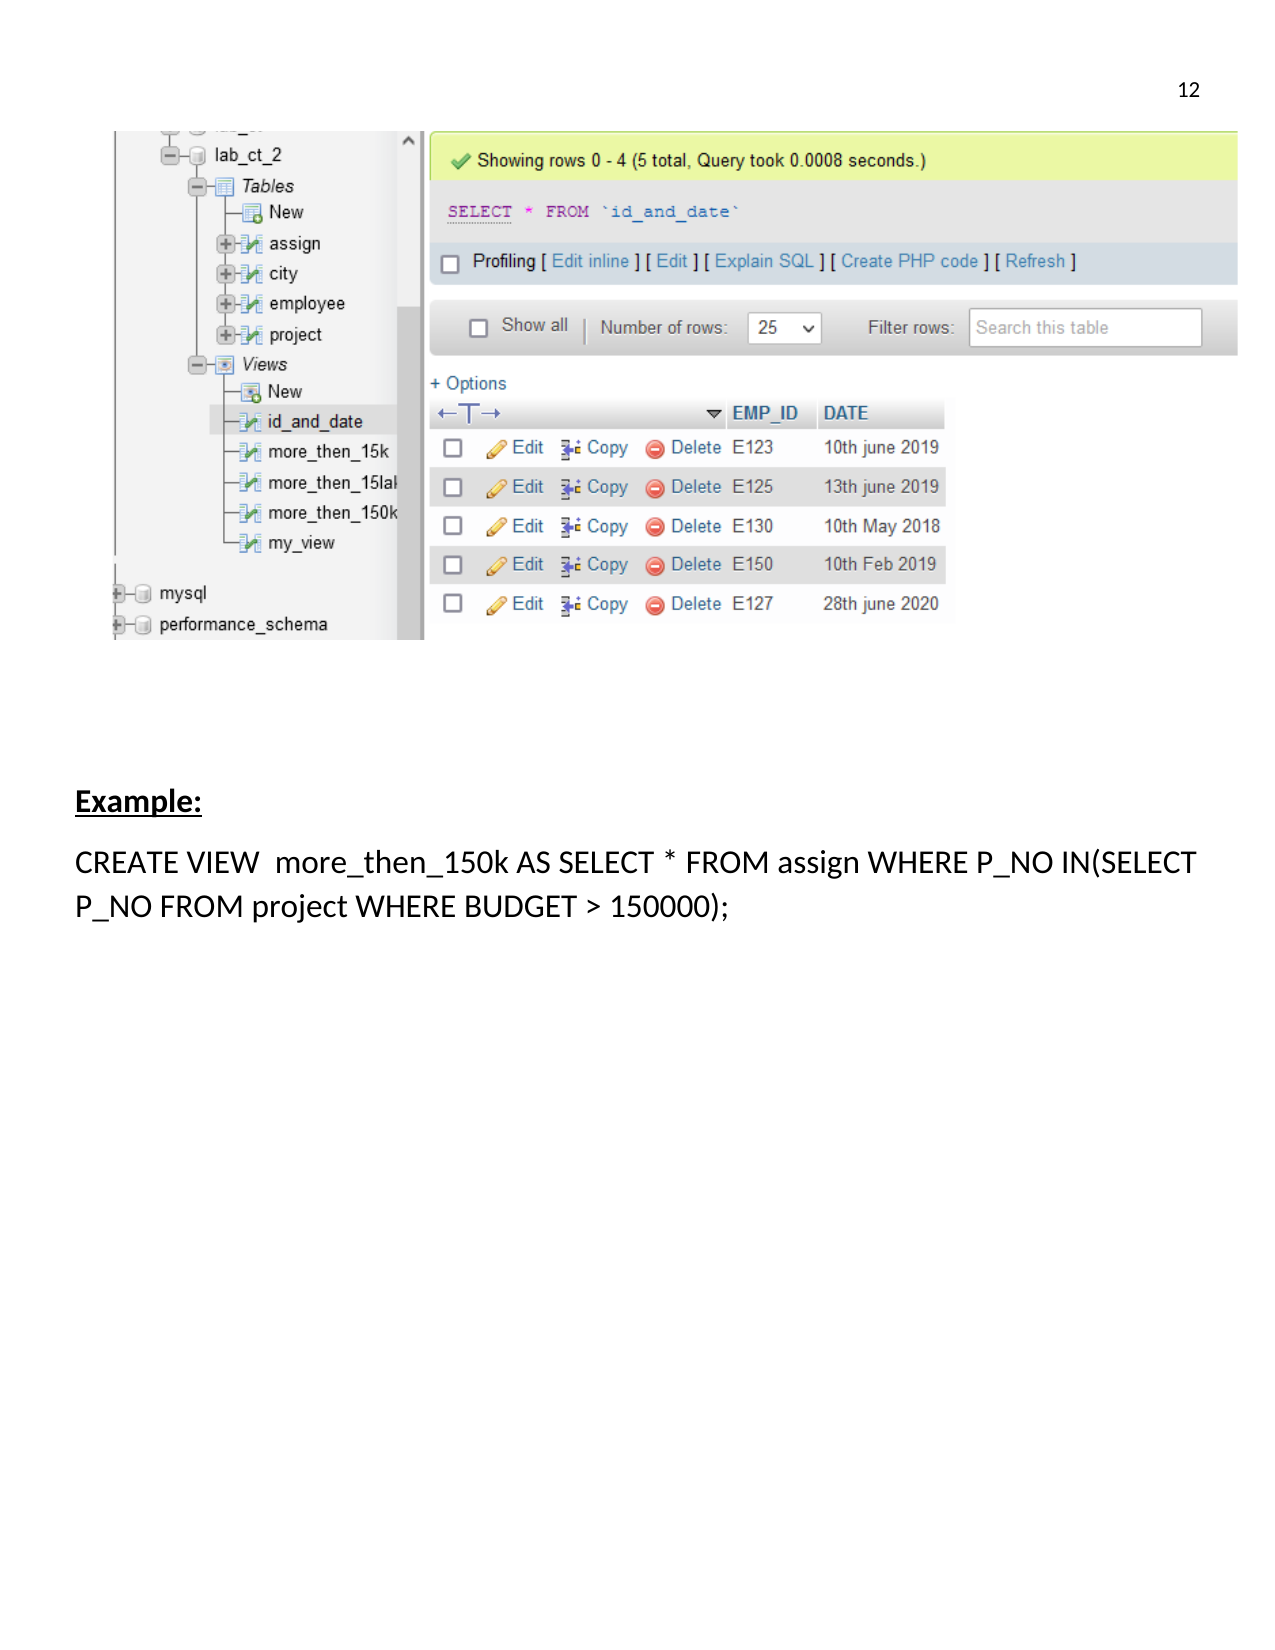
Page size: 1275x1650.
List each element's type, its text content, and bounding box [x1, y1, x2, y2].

picture [112, 131, 1238, 640]
text Example: [75, 780, 1200, 821]
text CREATE VIEW more_then_150k AS SELECT * FROM assign WHERE P_NO IN(SELECT P_NO FROM project WHERE BUDGET > 150000); [75, 841, 1200, 925]
